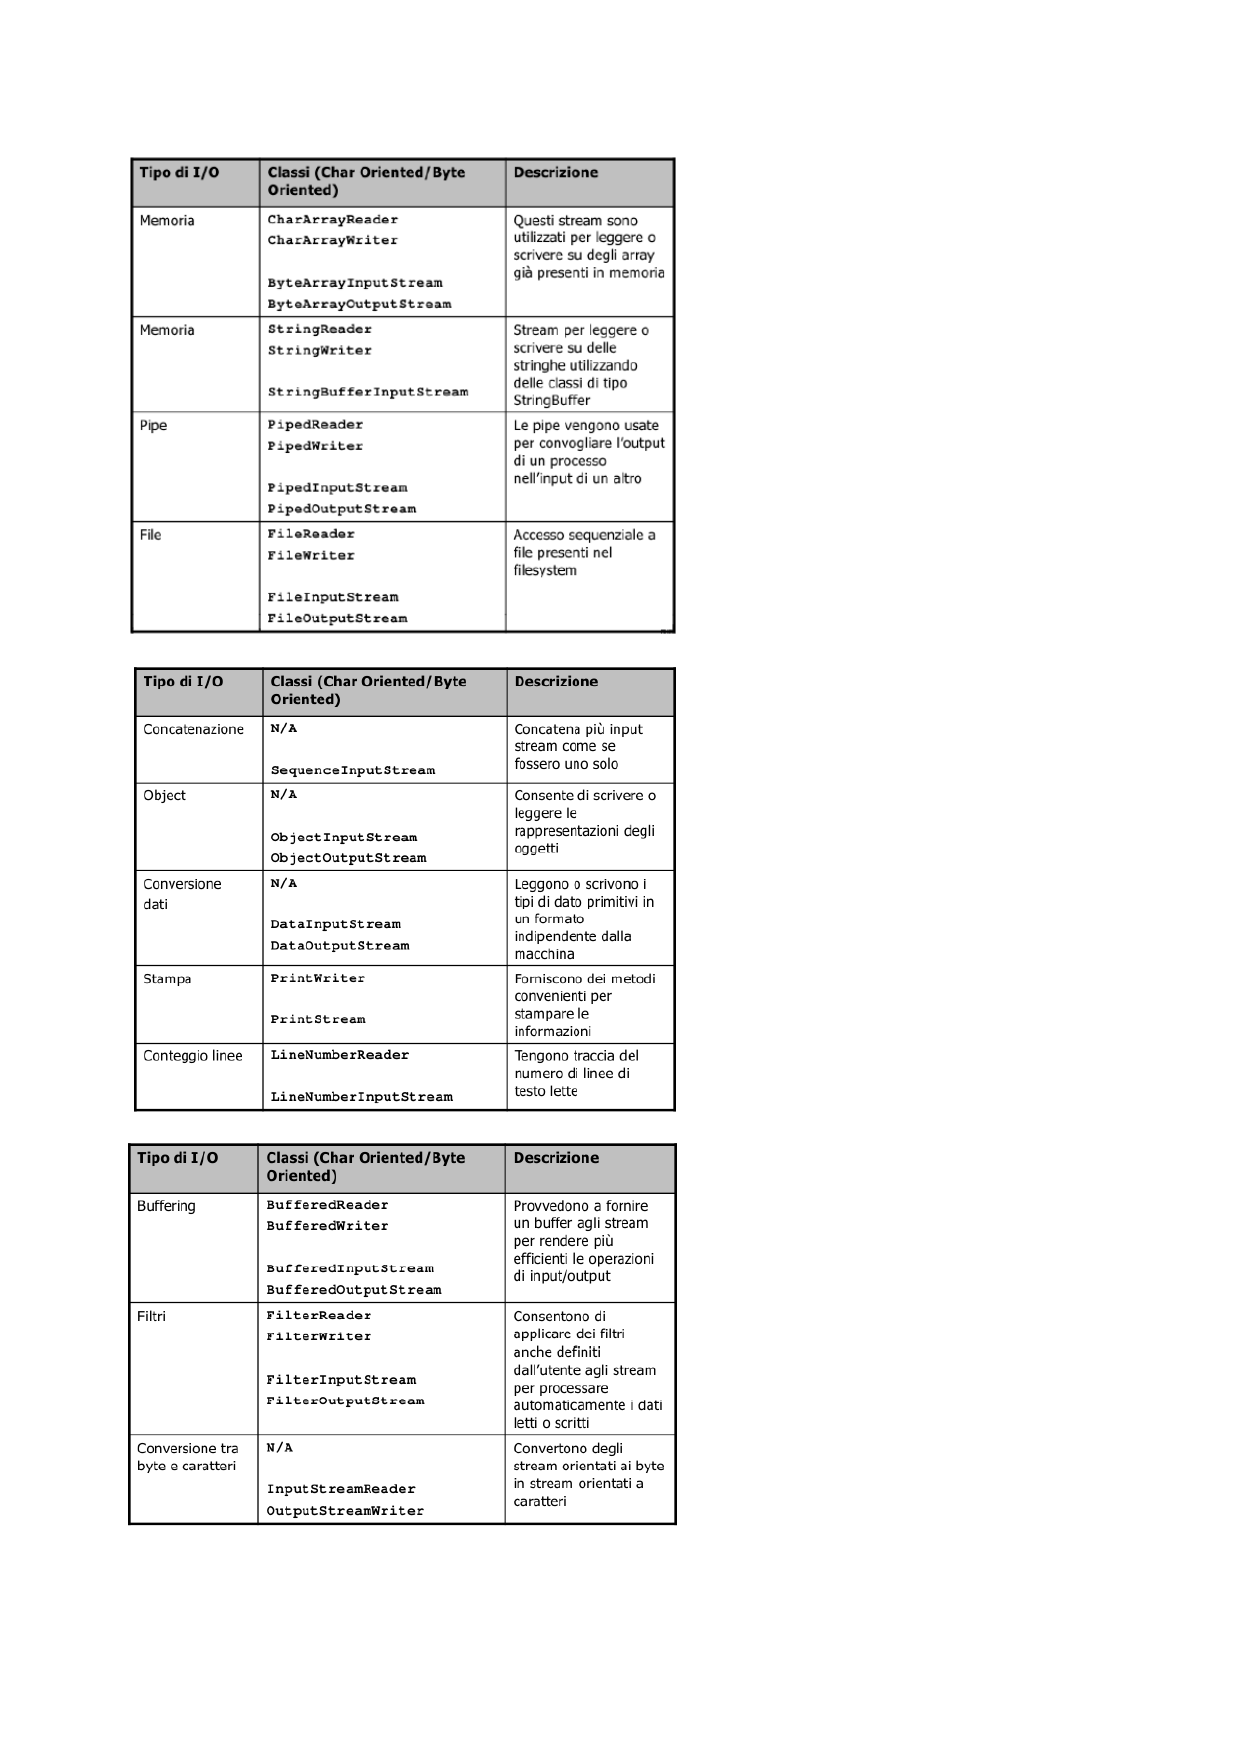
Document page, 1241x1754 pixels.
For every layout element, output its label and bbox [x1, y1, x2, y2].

picture [118, 147, 686, 641]
picture [118, 1133, 686, 1534]
picture [118, 658, 684, 1116]
